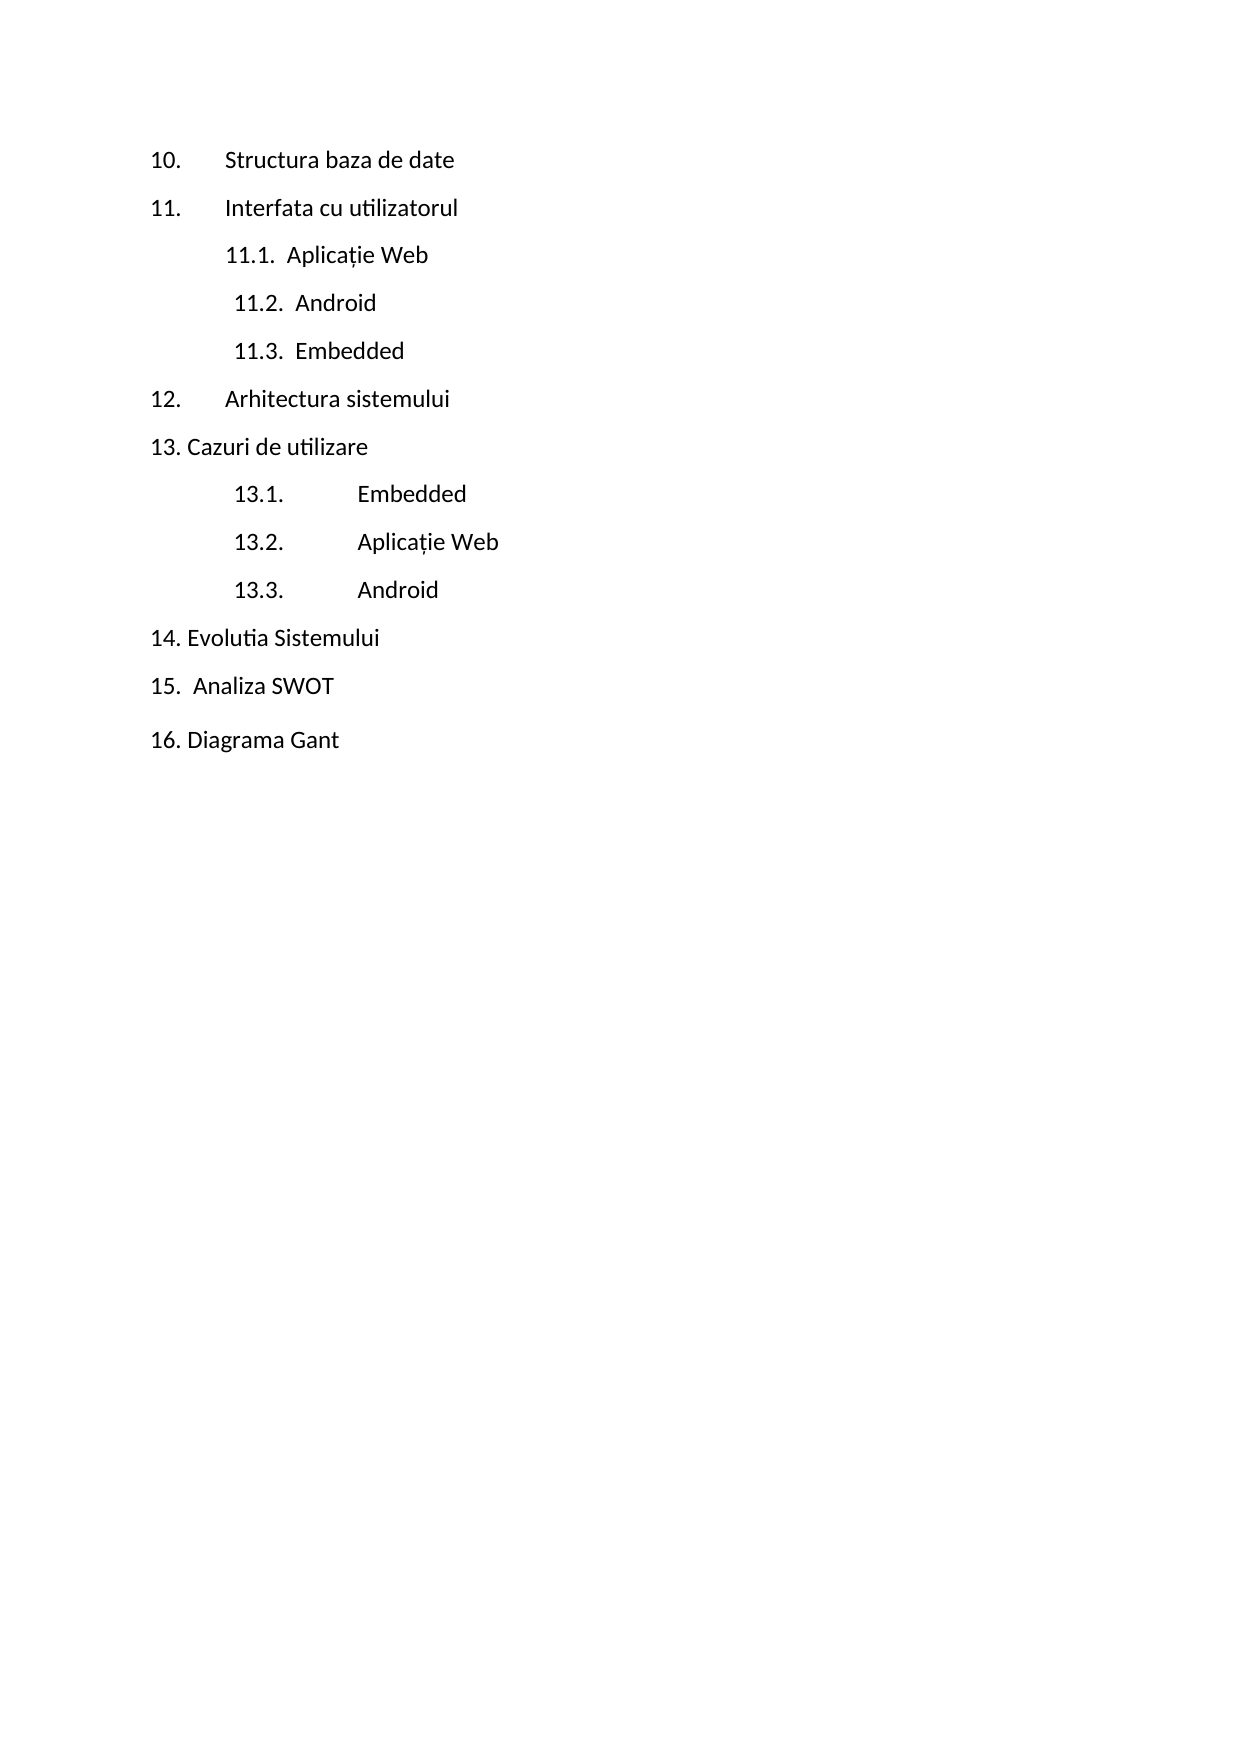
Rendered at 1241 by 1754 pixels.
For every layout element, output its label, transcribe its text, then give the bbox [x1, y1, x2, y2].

text 14. Evolutia Sistemului [150, 628, 1090, 651]
text 11.3. Embedded [233, 341, 1090, 364]
text 11. Interfata cu utilizatorul [150, 198, 1090, 221]
text 13.3. Android [233, 580, 1090, 603]
text 13. Cazuri de utilizare [150, 437, 1090, 460]
text 16. Diagrama Gant [150, 724, 1090, 754]
text 11.1. Aplicație Web [150, 246, 1090, 268]
text 13.1. Embedded [233, 485, 1090, 507]
text 15. Analiza SWOT [150, 676, 1090, 699]
text 10. Structura baza de date [150, 150, 1090, 173]
text 12. Arhitectura sistemului [150, 389, 1090, 412]
text 11.2. Android [233, 293, 1090, 316]
text 13.2. Aplicație Web [233, 532, 1090, 555]
